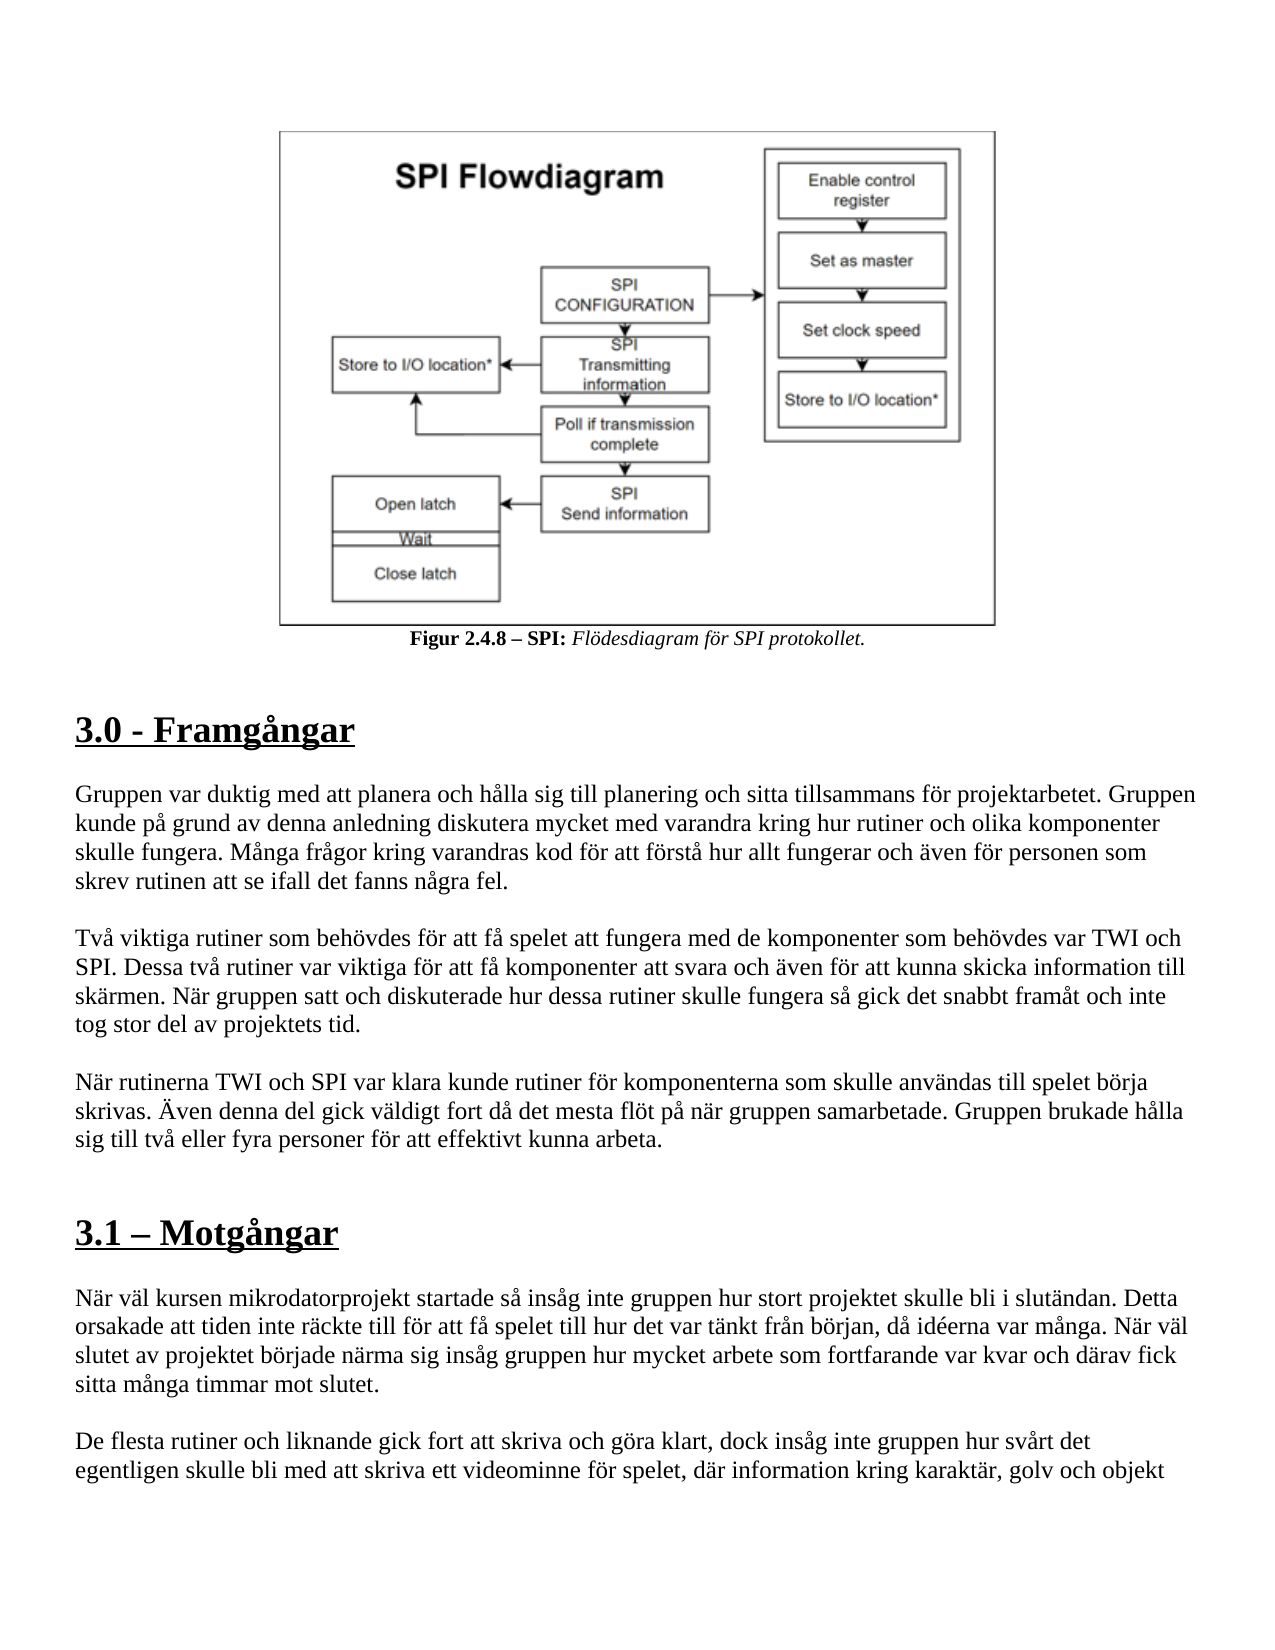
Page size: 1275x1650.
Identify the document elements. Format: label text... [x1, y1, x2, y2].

text 3.0 - Framgångar [75, 708, 1200, 751]
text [75, 1426, 1200, 1484]
picture [279, 131, 996, 626]
text När väl kursen mikrodatorprojekt startade så insåg inte gruppen hur stort projektet skulle bli i slutändan. Detta orsakade att tiden inte räckte till för att få spelet till hur det var tänkt från början, då idéerna var många. När väl slutet av projektet började närma sig insåg gruppen hur mycket arbete som fortfarande var kvar och därav fick sitta många timmar mot slutet. [75, 1283, 1200, 1398]
text 3.1 – Motgångar [75, 1211, 1200, 1254]
text Två viktiga rutiner som behövdes för att få spelet att fungera med de komponenter som behövdes var TWI och SPI. Dessa två rutiner var viktiga för att få komponenter att svara och även för att kunna skicka information till skärmen. När gruppen satt och diskuterade hur dessa rutiner skulle fungera så gick det snabbt framåt och inte tog stor del av projektets tid. [75, 923, 1200, 1038]
text När rutinerna TWI och SPI var klara kunde rutiner för komponenterna som skulle användas till spelet börja skrivas. Även denna del gick väldigt fort då det mesta flöt på när gruppen samarbetade. Gruppen brukade hålla sig till två eller fyra personer för att effektivt kunna arbeta. [75, 1067, 1200, 1153]
text Gruppen var duktig med att planera och hålla sig till planering och sitta tillsammans för projektarbetet. Gruppen kunde på grund av denna anledning diskutera mycket med varandra kring hur rutiner och olika komponenter skulle fungera. Många frågor kring varandras kod för att förstå hur allt fungerar och även för personen som skrev rutinen att se ifall det fanns några fel. [75, 779, 1200, 894]
text Figur 2.4.8 – SPI: Flödesdiagram för SPI protokollet. [75, 626, 1200, 650]
